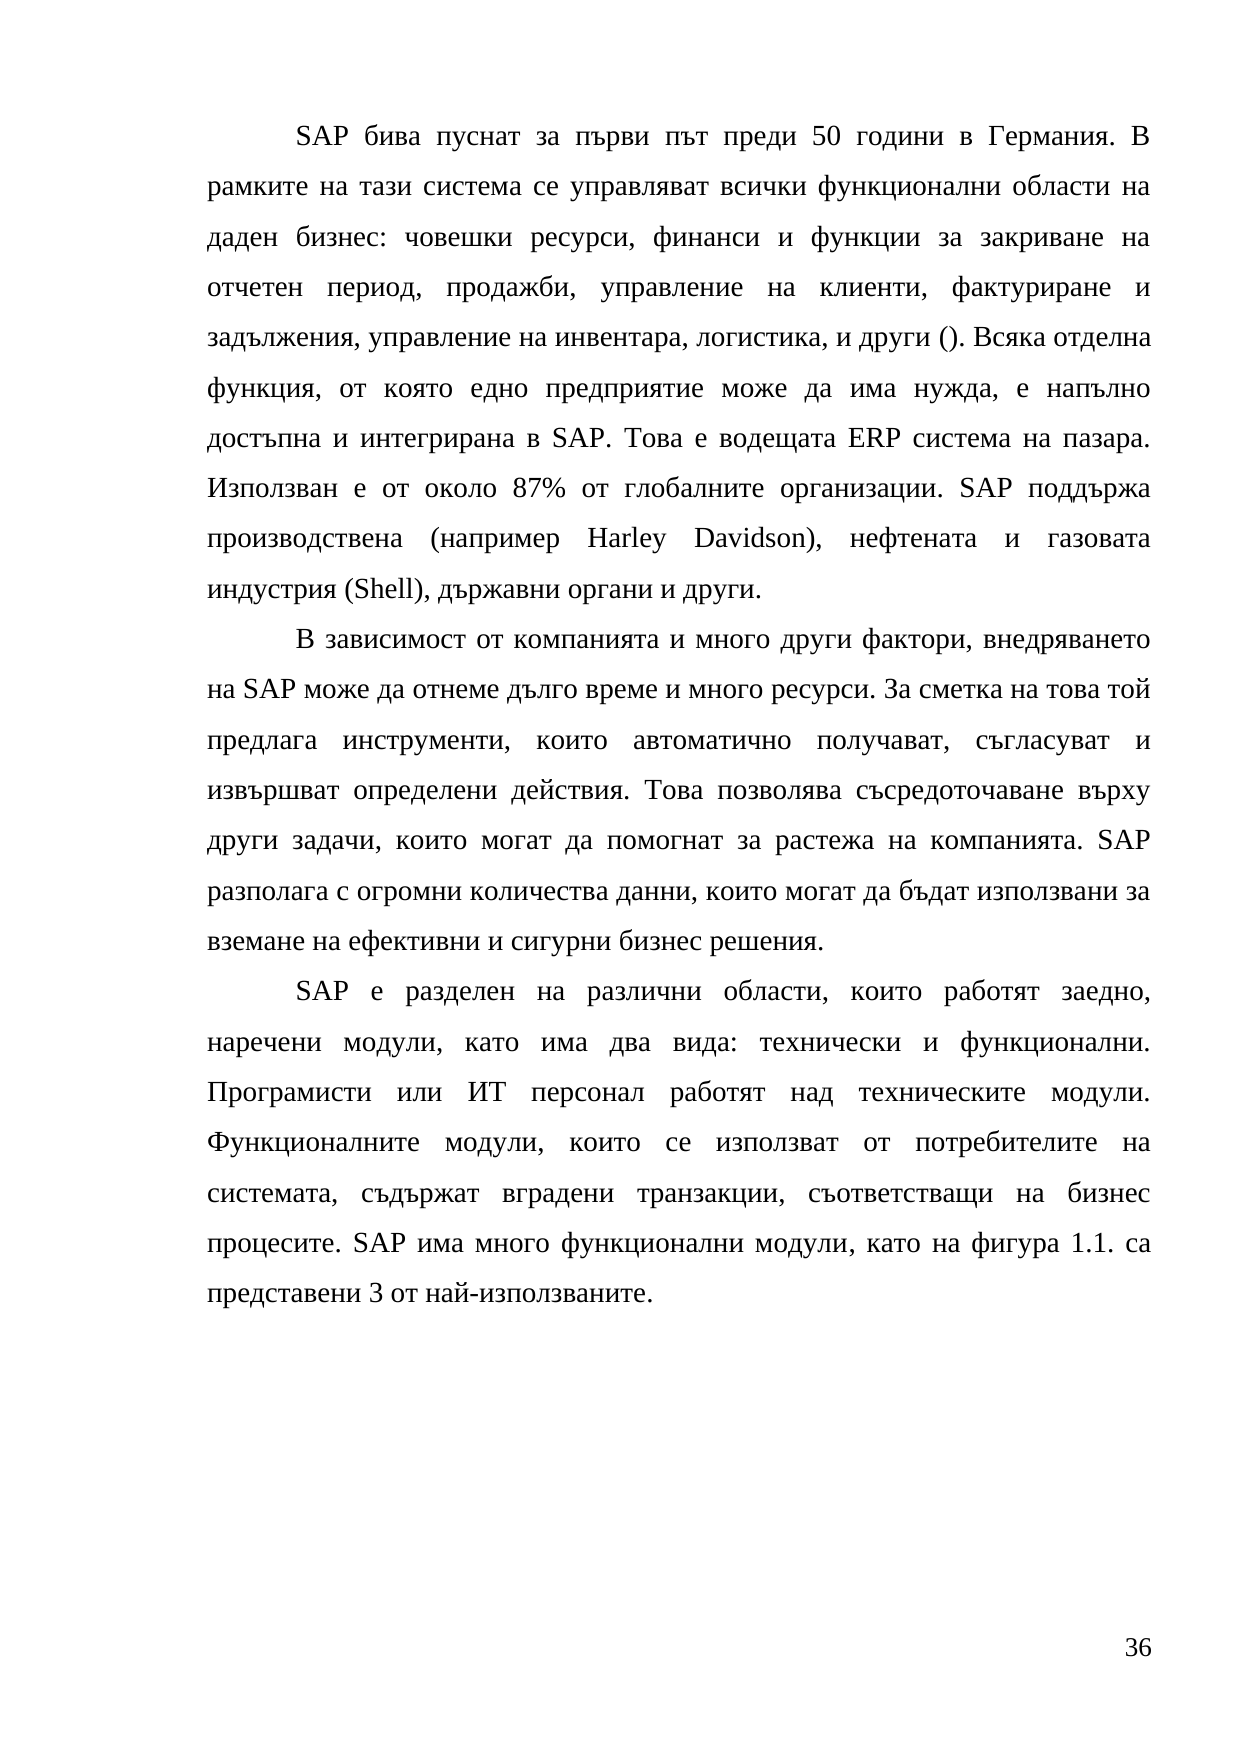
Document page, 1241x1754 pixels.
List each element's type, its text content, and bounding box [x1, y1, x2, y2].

text В зависимост от компанията и много други фактори, внедряването на SAP може да отнеме дълго време и много ресурси. За сметка на това той предлага инструменти, които автоматично получават, съгласуват и извършват определени действия. Това позволява съсредоточаване върху други задачи, които могат да помогнат за растежа на компанията. SAP разполага с огромни количества данни, които могат да бъдат използвани за вземане на ефективни и сигурни бизнес решения. [207, 621, 1152, 957]
text SAP е разделен на различни области, които работят заедно, наречени модули, като има два вида: технически и функционални. Програмисти или ИТ персонал работят над техническите модули. Функционалните модули, които се използват от потребителите на системата, съдържат вградени транзакции, съответстващи на бизнес процесите. SAP има много функционални модули, като на фигура 1.1. са представени 3 от най-използваните. [207, 973, 1152, 1309]
text SAP бива пуснат за първи път преди 50 години в Германия. В рамките на тази система се управляват всички функционални области на даден бизнес: човешки ресурси, финанси и функции за закриване на отчетен период, продажби, управление на клиенти, фактуриране и задължения, управление на инвентара, логистика, и други (). Всяка отделна функция, от която едно предприятие може да има нужда, е напълно достъпна и интегрирана в SAP. Това е водещата ERP система на пазара. Използван е от около 87% от глобалните организации. SAP поддържа производствена (например Harley Davidson), нефтената и газовата индустрия (Shell), държавни органи и други. [207, 118, 1152, 604]
